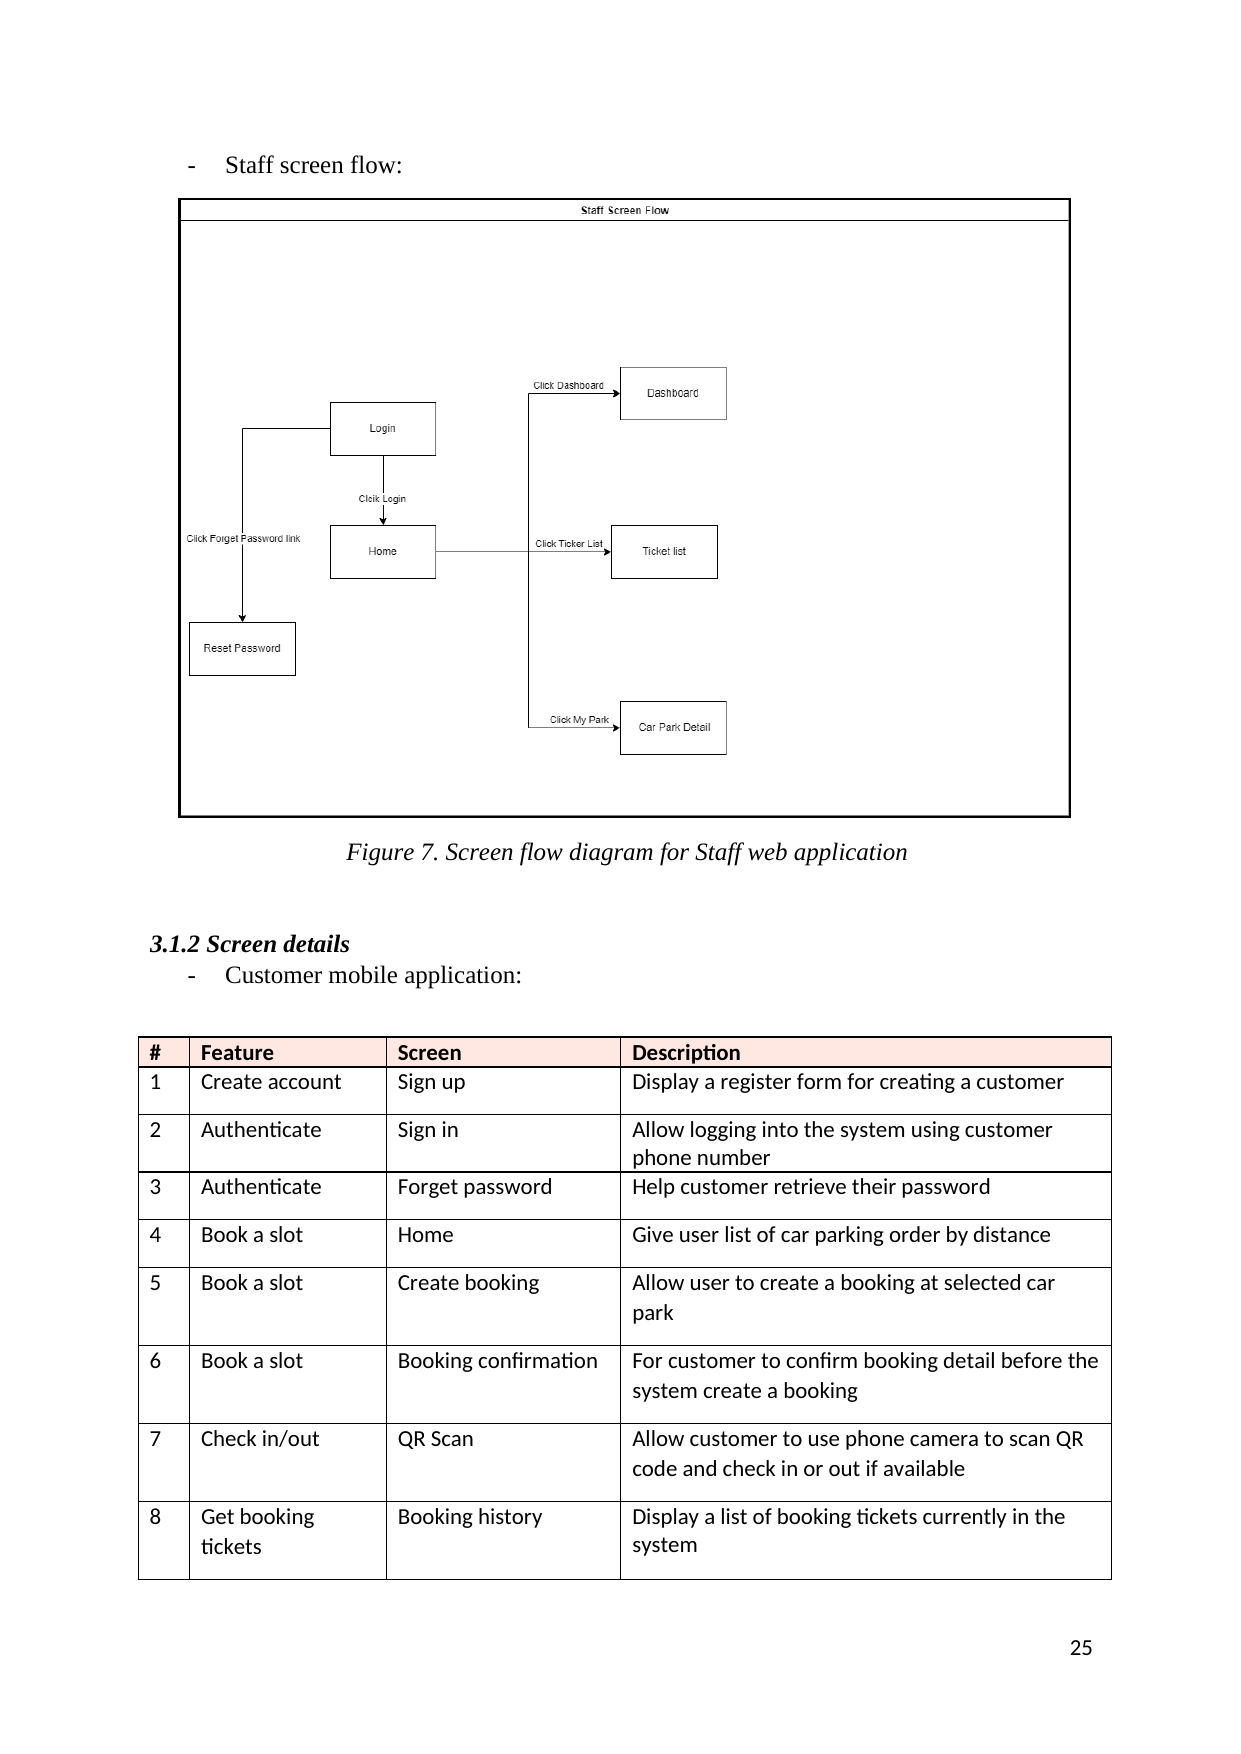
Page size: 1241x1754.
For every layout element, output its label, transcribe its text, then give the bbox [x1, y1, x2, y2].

table_cell Allow logging into the system using customer phone number [621, 1115, 1111, 1171]
table_cell Forget password [387, 1173, 620, 1219]
table_cell Give user list of car parking order by distance [621, 1220, 1111, 1267]
table_cell Authenticate [190, 1115, 386, 1171]
table_cell Allow user to create a booking at selected car park [621, 1268, 1111, 1345]
table_cell Sign up [387, 1068, 620, 1114]
table_cell Display a list of booking tickets currently in the system [621, 1502, 1111, 1579]
table_cell 8 [139, 1502, 189, 1579]
picture [180, 200, 1069, 816]
table_cell Create account [190, 1068, 386, 1114]
table_cell 7 [139, 1424, 189, 1501]
table_cell Help customer retrieve their password [621, 1173, 1111, 1219]
table_cell 2 [139, 1115, 189, 1171]
table_cell Booking confirmation [387, 1346, 620, 1423]
table_cell QR Scan [387, 1424, 620, 1501]
table_cell Book a slot [190, 1220, 386, 1267]
list Customer mobile application: [187, 960, 1093, 989]
table_cell Sign in [387, 1115, 620, 1171]
table_cell Create booking [387, 1268, 620, 1345]
table_header Description [621, 1038, 1111, 1066]
table_cell 3 [139, 1173, 189, 1219]
table_cell Get booking tickets [190, 1502, 386, 1579]
table_cell 6 [139, 1346, 189, 1423]
table_cell For customer to confirm booking detail before the system create a booking [621, 1346, 1111, 1423]
table_cell Book a slot [190, 1268, 386, 1345]
table_cell Authenticate [190, 1173, 386, 1219]
table_cell Home [387, 1220, 620, 1267]
table_cell Check in/out [190, 1424, 386, 1501]
table_cell 4 [139, 1220, 189, 1267]
table_header Screen [387, 1038, 620, 1066]
table_cell Booking history [387, 1502, 620, 1579]
table_cell Allow customer to use phone camera to scan QR code and check in or out if available [621, 1424, 1111, 1501]
list Staff screen flow: [187, 150, 1093, 179]
subtitle 3.1.2 Screen details [150, 929, 1093, 958]
table_cell Display a register form for creating a customer [621, 1068, 1111, 1114]
table_header Feature [190, 1038, 386, 1066]
table_cell 5 [139, 1268, 189, 1345]
table_cell Book a slot [190, 1346, 386, 1423]
text Figure 7. Screen flow diagram for Staff web application [216, 837, 1041, 866]
table_cell 1 [139, 1068, 189, 1114]
table_header # [139, 1038, 189, 1066]
